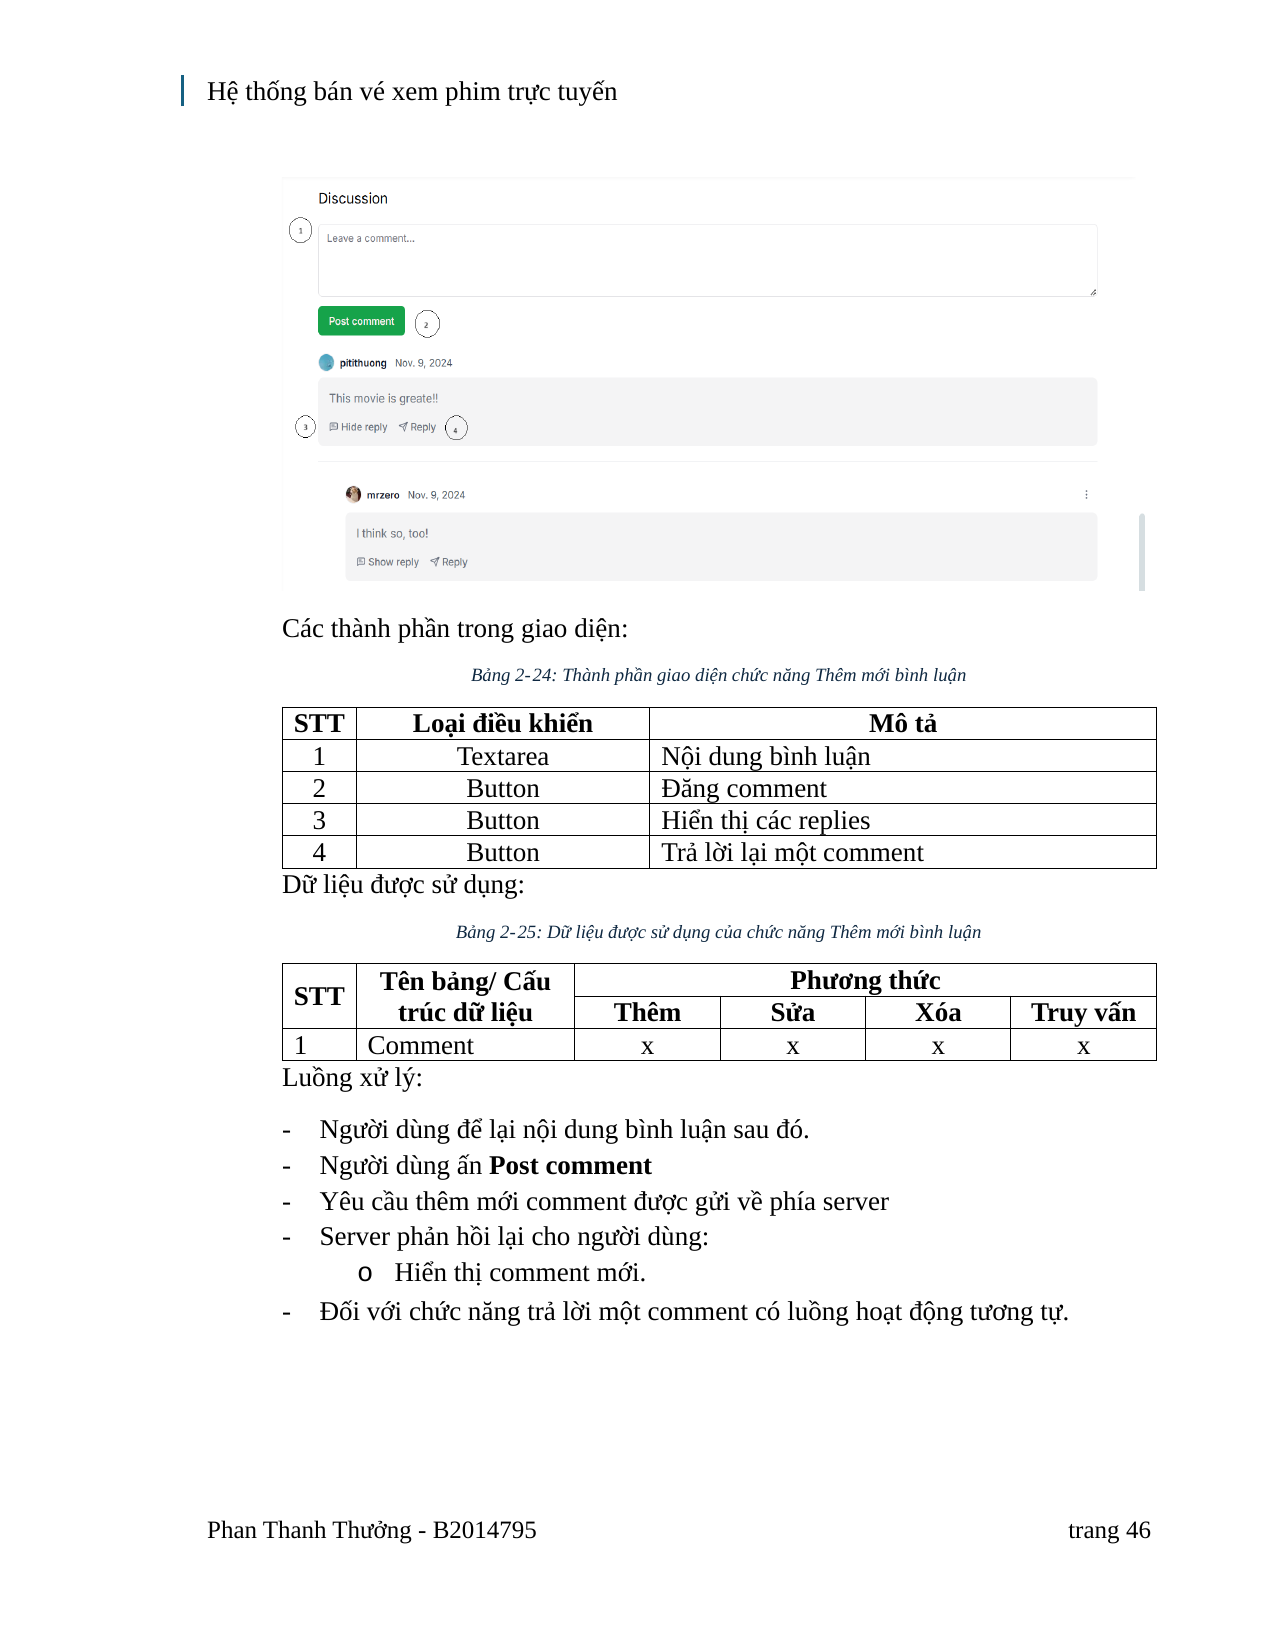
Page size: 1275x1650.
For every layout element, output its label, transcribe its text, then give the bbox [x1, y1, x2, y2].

list Yêu cầu thêm mới comment được gửi về phía server [282, 1185, 1157, 1216]
list Hiển thị comment mới. [357, 1256, 1157, 1290]
table_cell Button [357, 804, 649, 835]
table_cell Đăng comment [650, 772, 1156, 803]
table_cell x [575, 1029, 720, 1060]
list Người dùng ấn Post comment [282, 1149, 1157, 1180]
picture [281, 177, 1146, 591]
table_header Loại điều khiển [357, 708, 649, 739]
table_header Phương thức [575, 964, 1156, 996]
table_cell x [866, 1029, 1010, 1060]
table_cell Thêm [575, 997, 720, 1028]
table_cell Button [357, 772, 649, 803]
table_header Tên bảng/ Cấu trúc dữ liệu [357, 964, 574, 1028]
table_cell x [1011, 1029, 1156, 1060]
list Đối với chức năng trả lời một comment có luồng hoạt động tương tự. [282, 1295, 1157, 1326]
table_header Mô tả [650, 708, 1156, 739]
text Luồng xử lý: [207, 1061, 1157, 1092]
table_cell Trả lời lại một comment [650, 836, 1156, 867]
table_cell 1 [283, 1029, 356, 1060]
table_cell Textarea [357, 740, 649, 771]
table_cell Nội dung bình luận [650, 740, 1156, 771]
table_cell 1 [283, 740, 356, 771]
table_cell 2 [283, 772, 356, 803]
table_cell Button [357, 836, 649, 867]
table_cell Truy vấn [1011, 997, 1156, 1028]
table_header STT [283, 708, 356, 739]
text Dữ liệu được sử dụng: [207, 868, 1157, 900]
table_cell Xóa [866, 997, 1010, 1028]
table_header STT [283, 964, 356, 1028]
table_cell 4 [283, 836, 356, 867]
table_cell x [721, 1029, 865, 1060]
table_cell Sửa [721, 997, 865, 1028]
list Người dùng để lại nội dung bình luận sau đó. [282, 1113, 1157, 1144]
table_cell Comment [357, 1029, 574, 1060]
table_cell 3 [283, 804, 356, 835]
table_cell Hiển thị các replies [650, 804, 1156, 835]
text Các thành phần trong giao diện: [207, 612, 1157, 643]
list Server phản hồi lại cho người dùng: [282, 1221, 1157, 1252]
